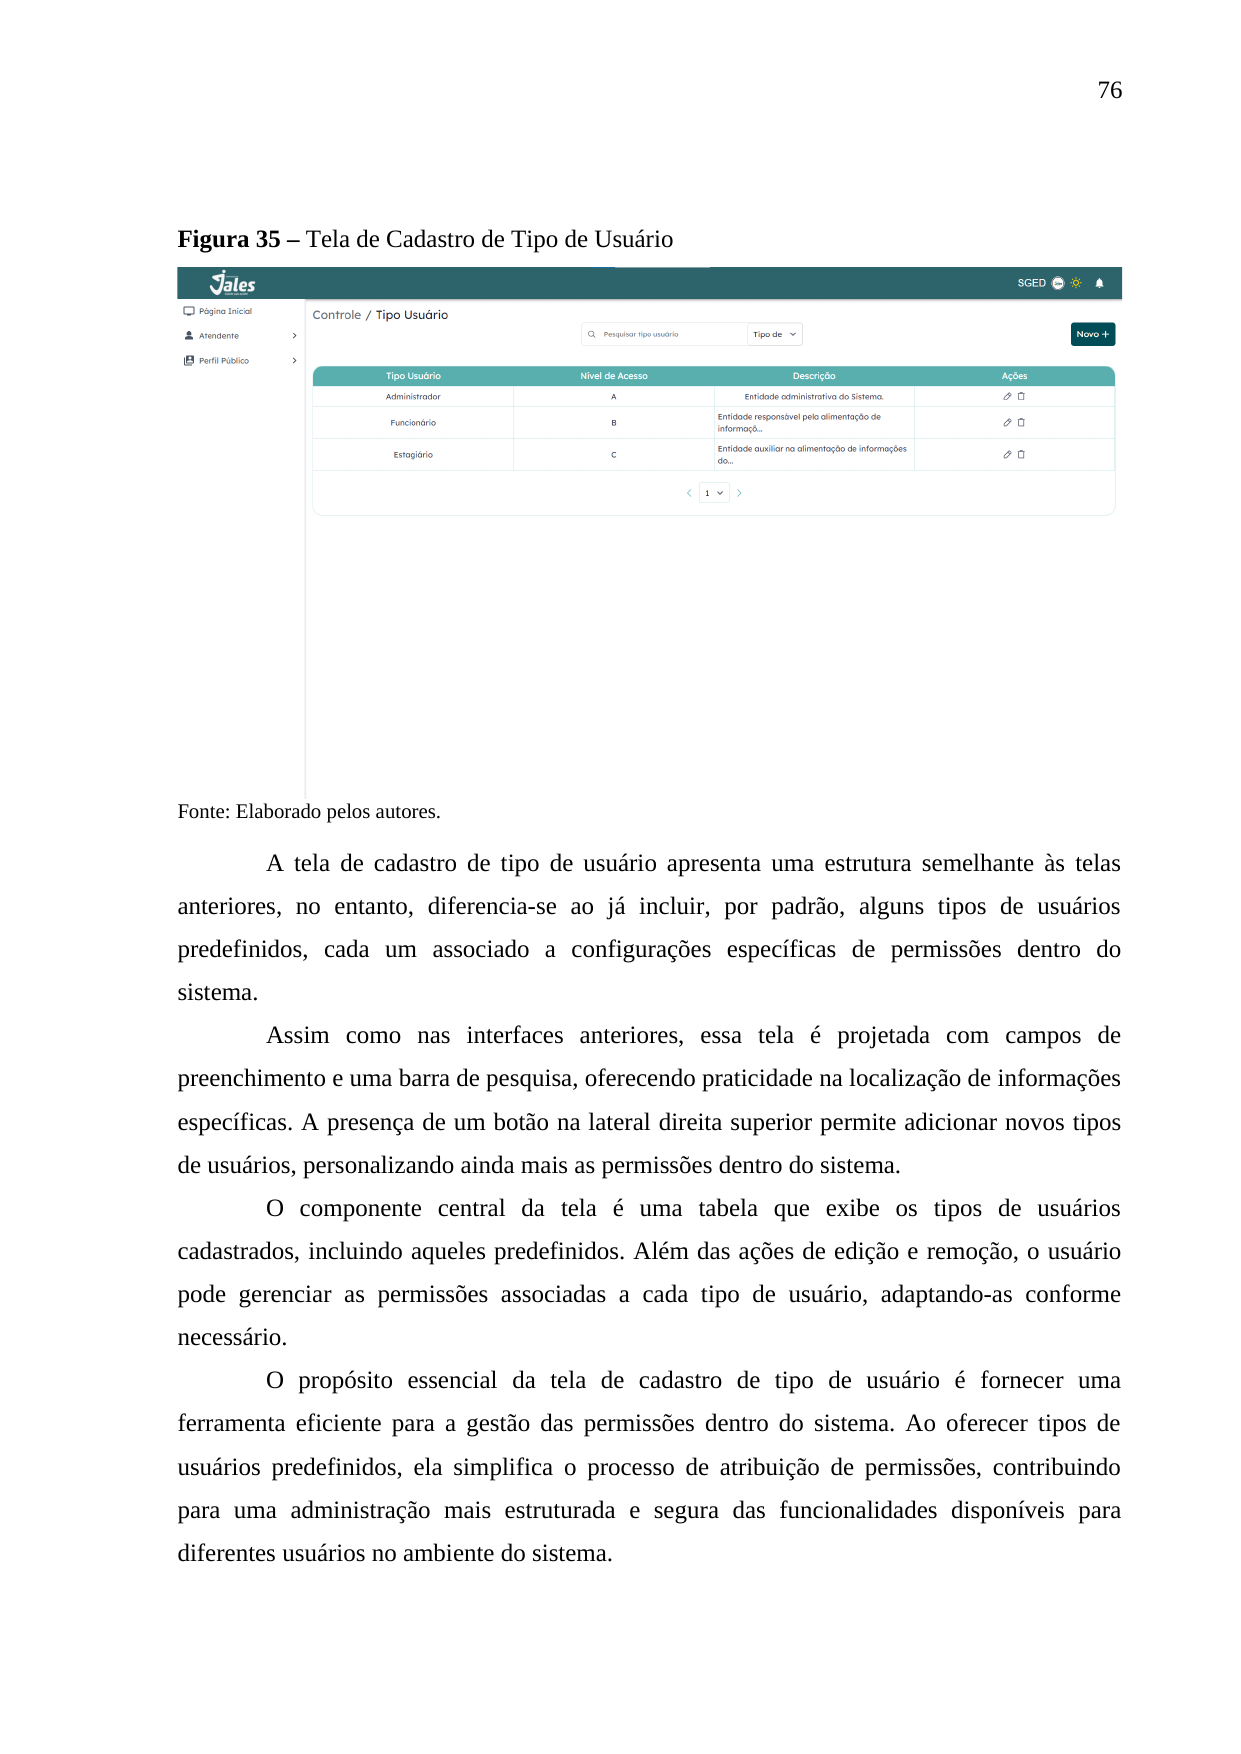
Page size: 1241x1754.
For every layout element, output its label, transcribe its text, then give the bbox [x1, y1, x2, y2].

text O propósito essencial da tela de cadastro de tipo de usuário é fornecer uma ferramenta eficiente para a gestão das permissões dentro do sistema. Ao oferecer tipos de usuários predefinidos, ela simplifica o processo de atribuição de permissões, contribuindo para uma administração mais estruturada e segura das funcionalidades disponíveis para diferentes usuários no ambiente do sistema. [177, 1365, 1122, 1567]
text Figura – Tela de Cadastro de Tipo de Usuário [177, 224, 1122, 253]
text O componente central da tela é uma tabela que exibe os tipos de usuários cadastrados, incluindo aqueles predefinidos. Além das ações de edição e remoção, o usuário pode gerenciar as permissões associadas a cada tipo de usuário, adaptando-as conforme necessário. [177, 1193, 1122, 1351]
text Assim como nas interfaces anteriores, essa tela é projetada com campos de preenchimento e uma barra de pesquisa, oferecendo praticidade na localização de informações específicas. A presença de um botão na lateral direita superior permite adicionar novos tipos de usuários, personalizando ainda mais as permissões dentro do sistema. [177, 1020, 1122, 1178]
text A tela de cadastro de tipo de usuário apresenta uma estrutura semelhante às telas anteriores, no entanto, diferencia-se ao já incluir, por padrão, alguns tipos de usuários predefinidos, cada um associado a configurações específicas de permissões dentro do sistema. [177, 848, 1122, 1006]
text Fonte: Elaborado pelos autores. [177, 799, 1122, 823]
picture [177, 267, 1123, 799]
